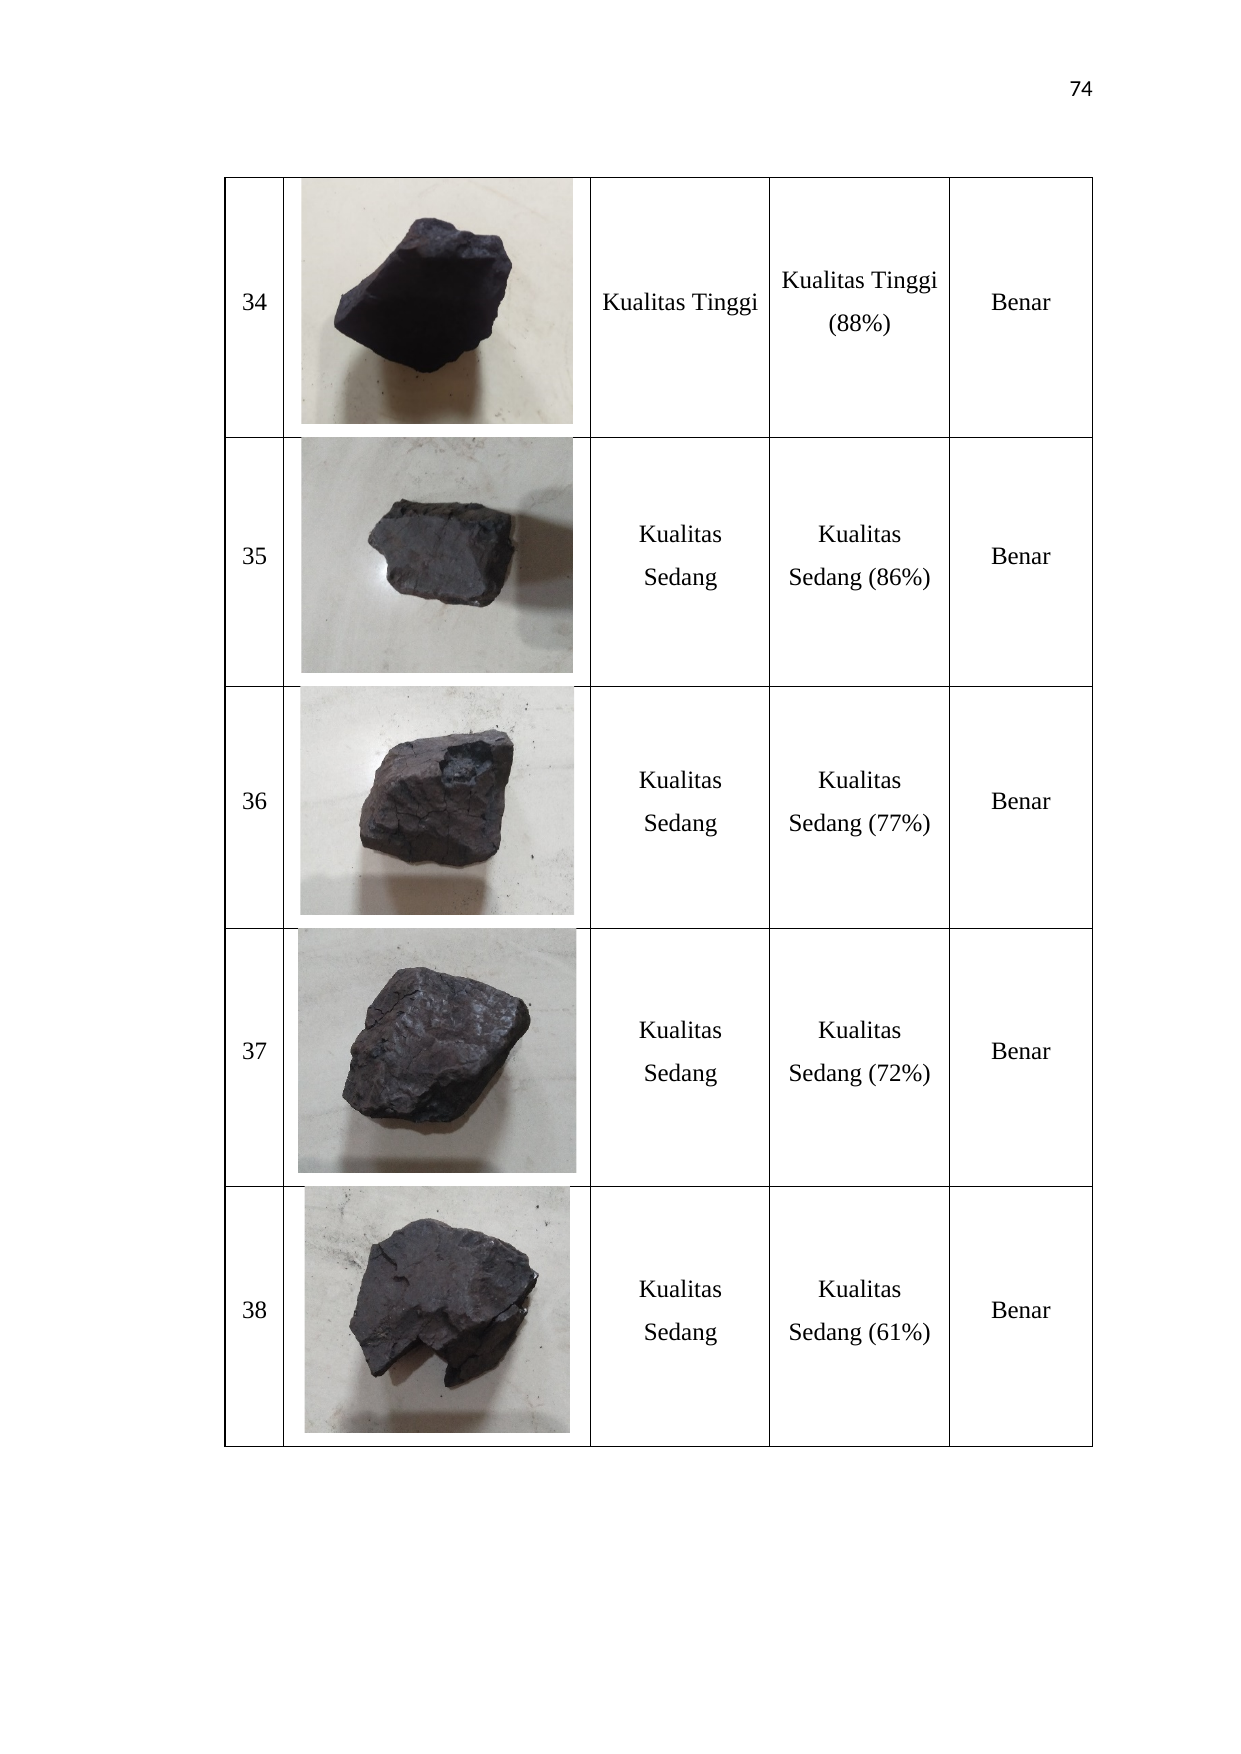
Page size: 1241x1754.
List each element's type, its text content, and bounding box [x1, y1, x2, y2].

table_cell [284, 1187, 590, 1446]
table_cell Kualitas Sedang (72%) [770, 929, 949, 1186]
table_cell 38 [226, 1187, 283, 1446]
table_cell Kualitas Sedang [591, 438, 769, 686]
table_cell Kualitas Sedang [591, 1187, 769, 1446]
table_cell Kualitas Sedang (86%) [770, 438, 949, 686]
table_cell 35 [226, 438, 283, 686]
table_cell Kualitas Sedang [591, 929, 769, 1186]
table_cell 36 [226, 687, 283, 928]
picture [301, 178, 573, 424]
picture [304, 1186, 570, 1433]
table_cell Kualitas Tinggi (88%) [770, 178, 949, 437]
table_cell Benar [950, 687, 1092, 928]
table_cell Kualitas Sedang (61%) [770, 1187, 949, 1446]
table_cell 34 [226, 178, 283, 437]
table_cell [284, 438, 590, 686]
table_cell Benar [950, 438, 1092, 686]
picture [300, 686, 575, 915]
table_cell Kualitas Sedang (77%) [770, 687, 949, 928]
table_cell [284, 178, 590, 437]
table_cell Benar [950, 178, 1092, 437]
table_cell 37 [226, 929, 283, 1186]
picture [301, 437, 573, 673]
table_cell [284, 929, 590, 1186]
picture [298, 928, 577, 1173]
table_cell Kualitas Tinggi [591, 178, 769, 437]
table_cell [284, 687, 590, 928]
table_cell Kualitas Sedang [591, 687, 769, 928]
table_cell Benar [950, 929, 1092, 1186]
table_cell Benar [950, 1187, 1092, 1446]
